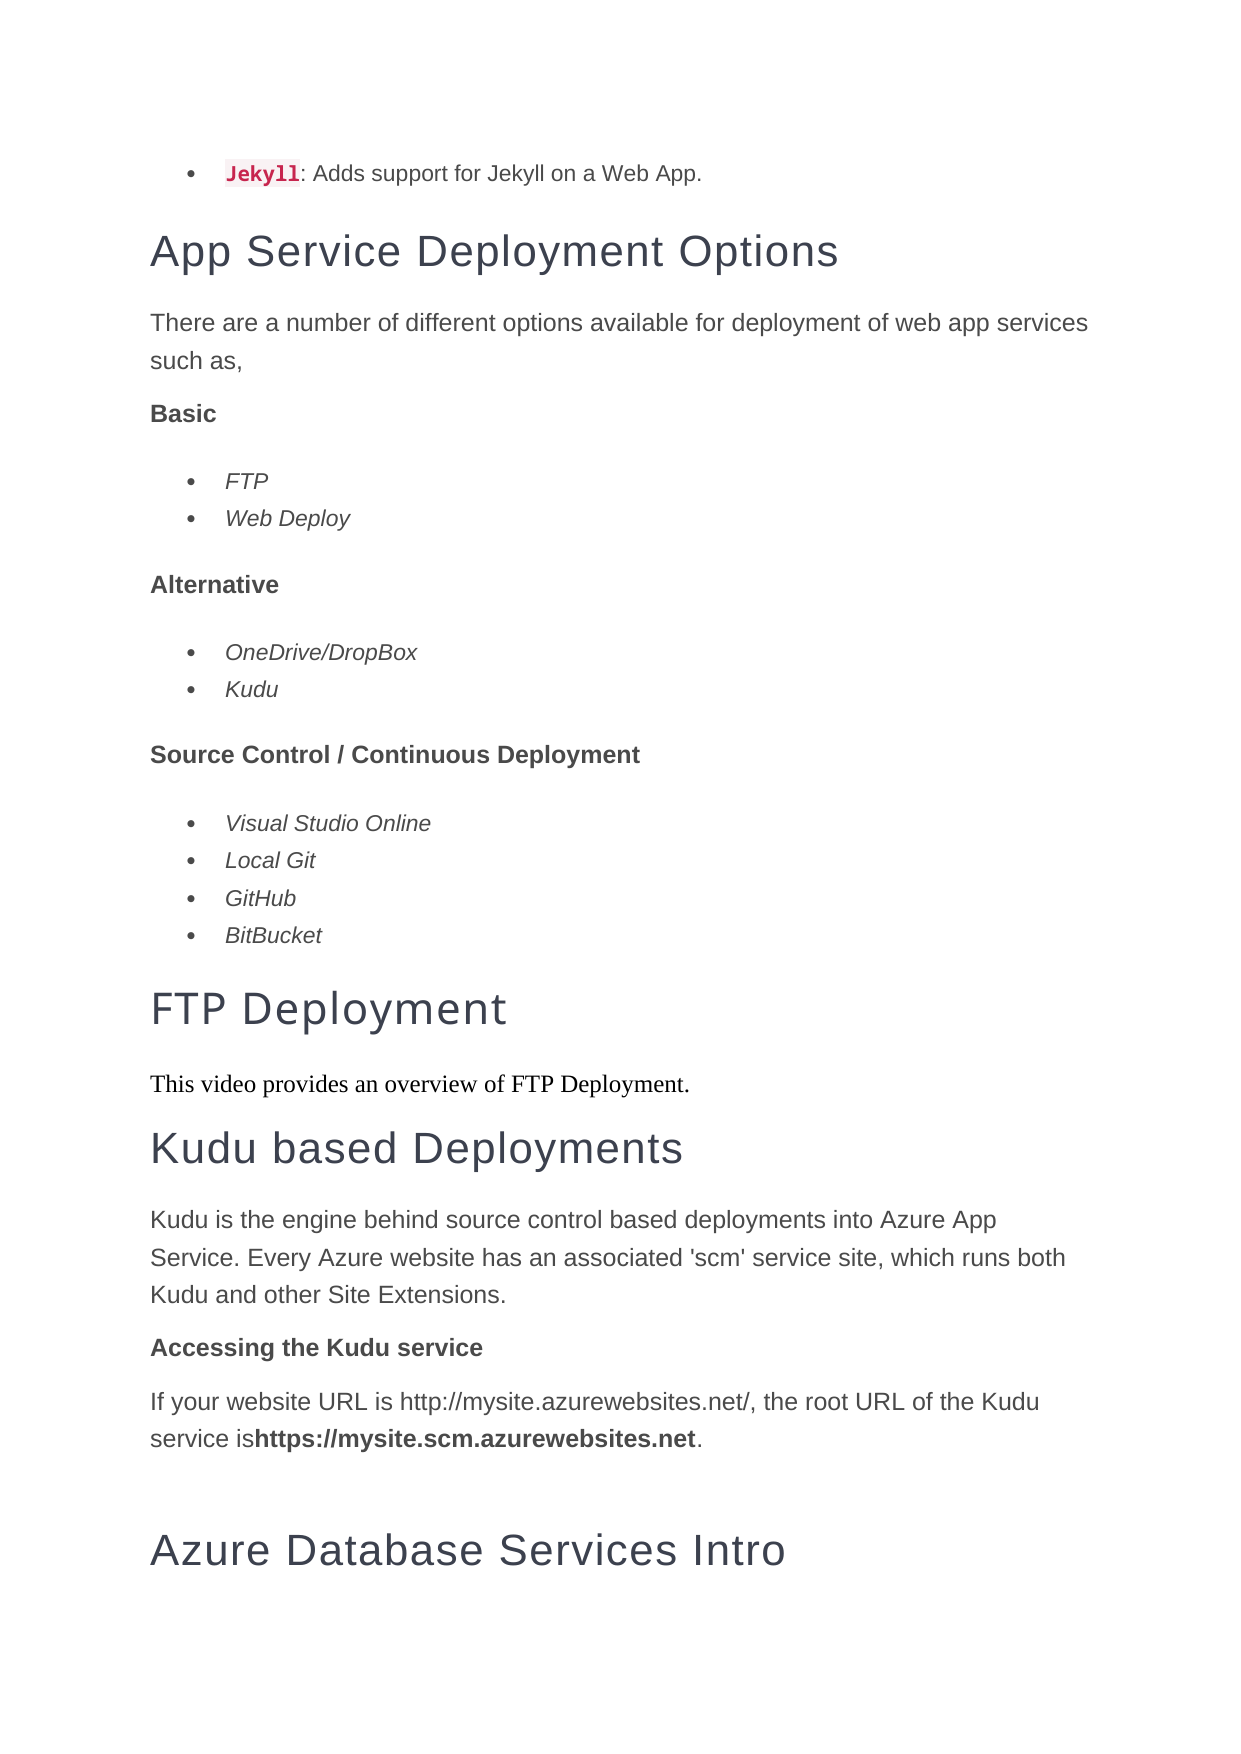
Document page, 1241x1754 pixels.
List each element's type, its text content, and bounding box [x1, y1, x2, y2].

subtitle Azure Database Services Intro [150, 1515, 1090, 1575]
list Jekyll: Adds support for Jekyll on a Web App. [187, 150, 1090, 187]
list Visual Studio Online [187, 798, 1090, 836]
list GitHub [187, 873, 1090, 911]
text Kudu is the engine behind source control based deployments into Azure App Service. Every Azure website has an associated 'scm' service site, which runs both Kudu and other Site Extensions. [150, 1197, 1090, 1309]
text Alternative [150, 561, 1090, 598]
subtitle FTP Deployment [150, 978, 1090, 1037]
text This video provides an overview of FTP Deployment. [150, 1061, 1090, 1098]
list FTP [187, 457, 1090, 494]
list Web Deploy [187, 494, 1090, 532]
subtitle App Service Deployment Options [150, 217, 1090, 276]
text If your website URL is http://mysite.azurewebsites.net/, the root URL of the Kudu service ishttps://mysite.scm.azurewebsites.net. [150, 1378, 1090, 1453]
text Accessing the Kudu service [150, 1325, 1090, 1362]
text There are a number of different options available for deployment of web app services such as, [150, 299, 1090, 374]
list Kudu [187, 665, 1090, 703]
list BitBucket [187, 911, 1090, 948]
list Local Git [187, 836, 1090, 873]
text Source Control / Continuous Deployment [150, 732, 1090, 769]
subtitle Kudu based Deployments [150, 1114, 1090, 1173]
list OneDrive/DropBox [187, 628, 1090, 665]
text Basic [150, 390, 1090, 428]
